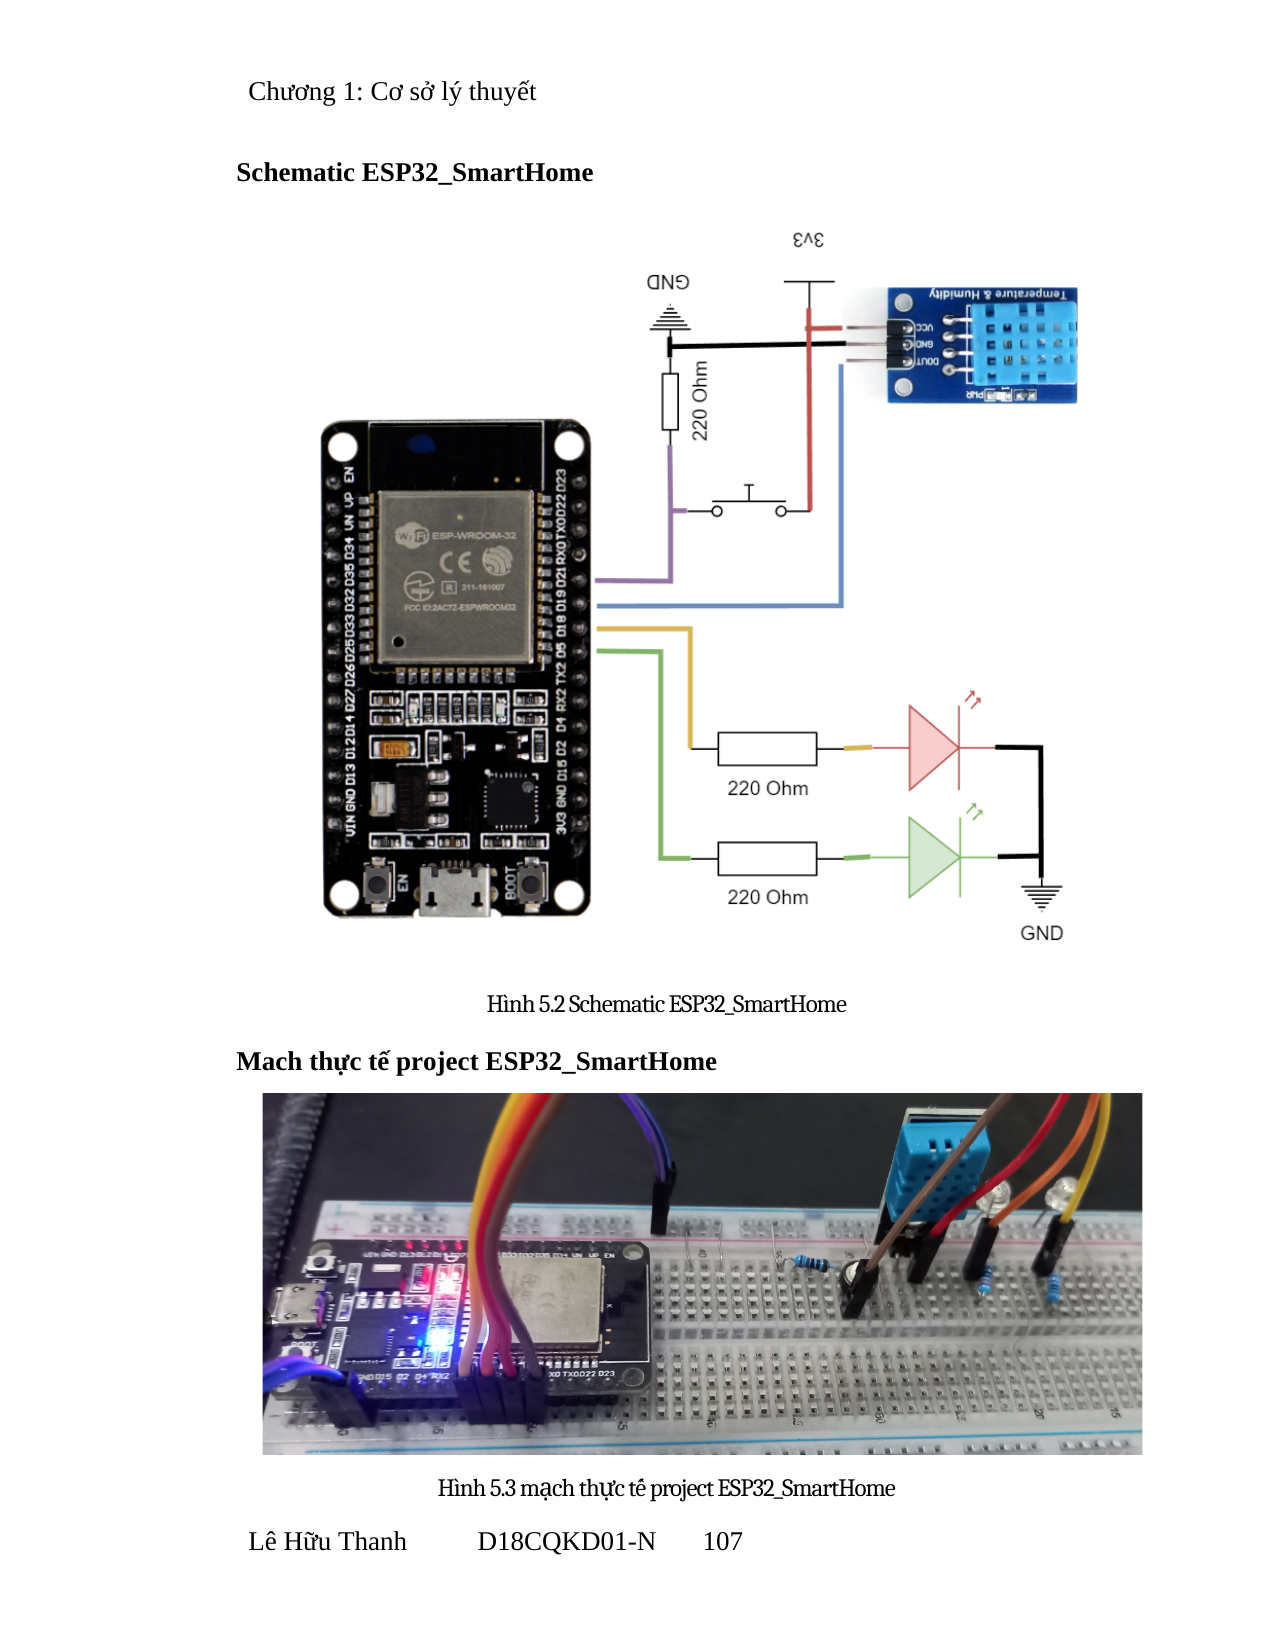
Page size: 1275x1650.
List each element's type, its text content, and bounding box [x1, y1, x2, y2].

picture [262, 1093, 1143, 1455]
picture [278, 204, 1115, 974]
title Hình 5.3 mạch thực tế project ESP32_SmartHome [177, 1474, 1157, 1503]
text Schematic ESP32_SmartHome [177, 156, 1157, 187]
title Hình 5.2 Schematic ESP32_SmartHome [177, 990, 1157, 1019]
text Mach thực tế project ESP32_SmartHome [177, 1046, 1157, 1077]
